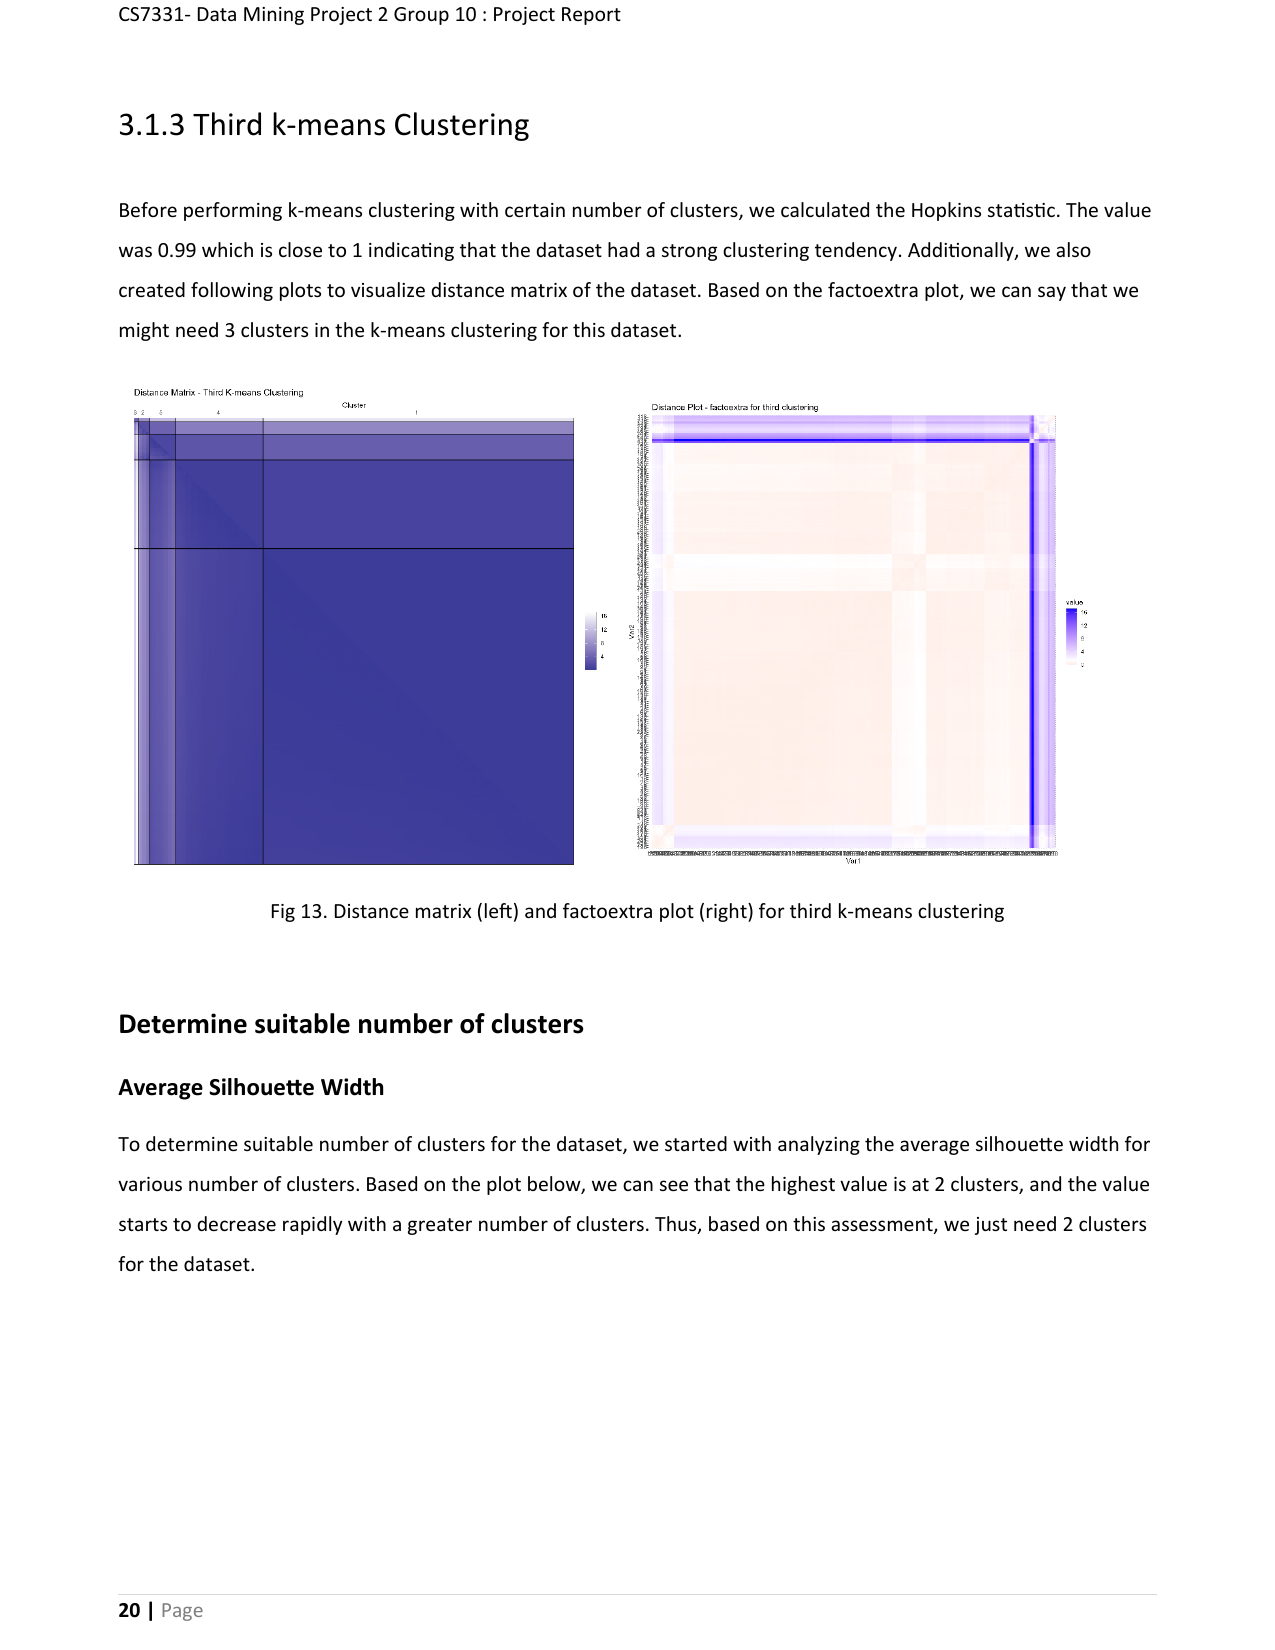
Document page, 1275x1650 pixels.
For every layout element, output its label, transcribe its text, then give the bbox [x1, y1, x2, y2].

text Fig 13. Distance matrix (left) and factoextra plot (right) for third k-means clustering [118, 897, 1157, 924]
picture [130, 385, 614, 868]
text To determine suitable number of clusters for the dataset, we started with analyzing the average silhouette width for various number of clusters. Based on the plot below, we can see that the highest value is at 2 clusters, and the value starts to decrease rapidly with a greater number of clusters. Thus, based on this assessment, we just need 2 clusters for the dataset. [118, 1130, 1157, 1276]
picture [625, 400, 1094, 868]
subtitle Third k-means Clustering [118, 103, 1157, 144]
text Determine suitable number of clusters [118, 1006, 1157, 1041]
text Average Silhouette Width [118, 1071, 1157, 1102]
text Before performing k-means clustering with certain number of clusters, we calculated the Hopkins statistic. The value was 0.99 which is close to 1 indicating that the dataset had a strong clustering tendency. Additionally, we also created following plots to visualize distance matrix of the dataset. Based on the factoextra plot, we can say that we might need 3 clusters in the k-means clustering for this dataset. [118, 196, 1157, 343]
